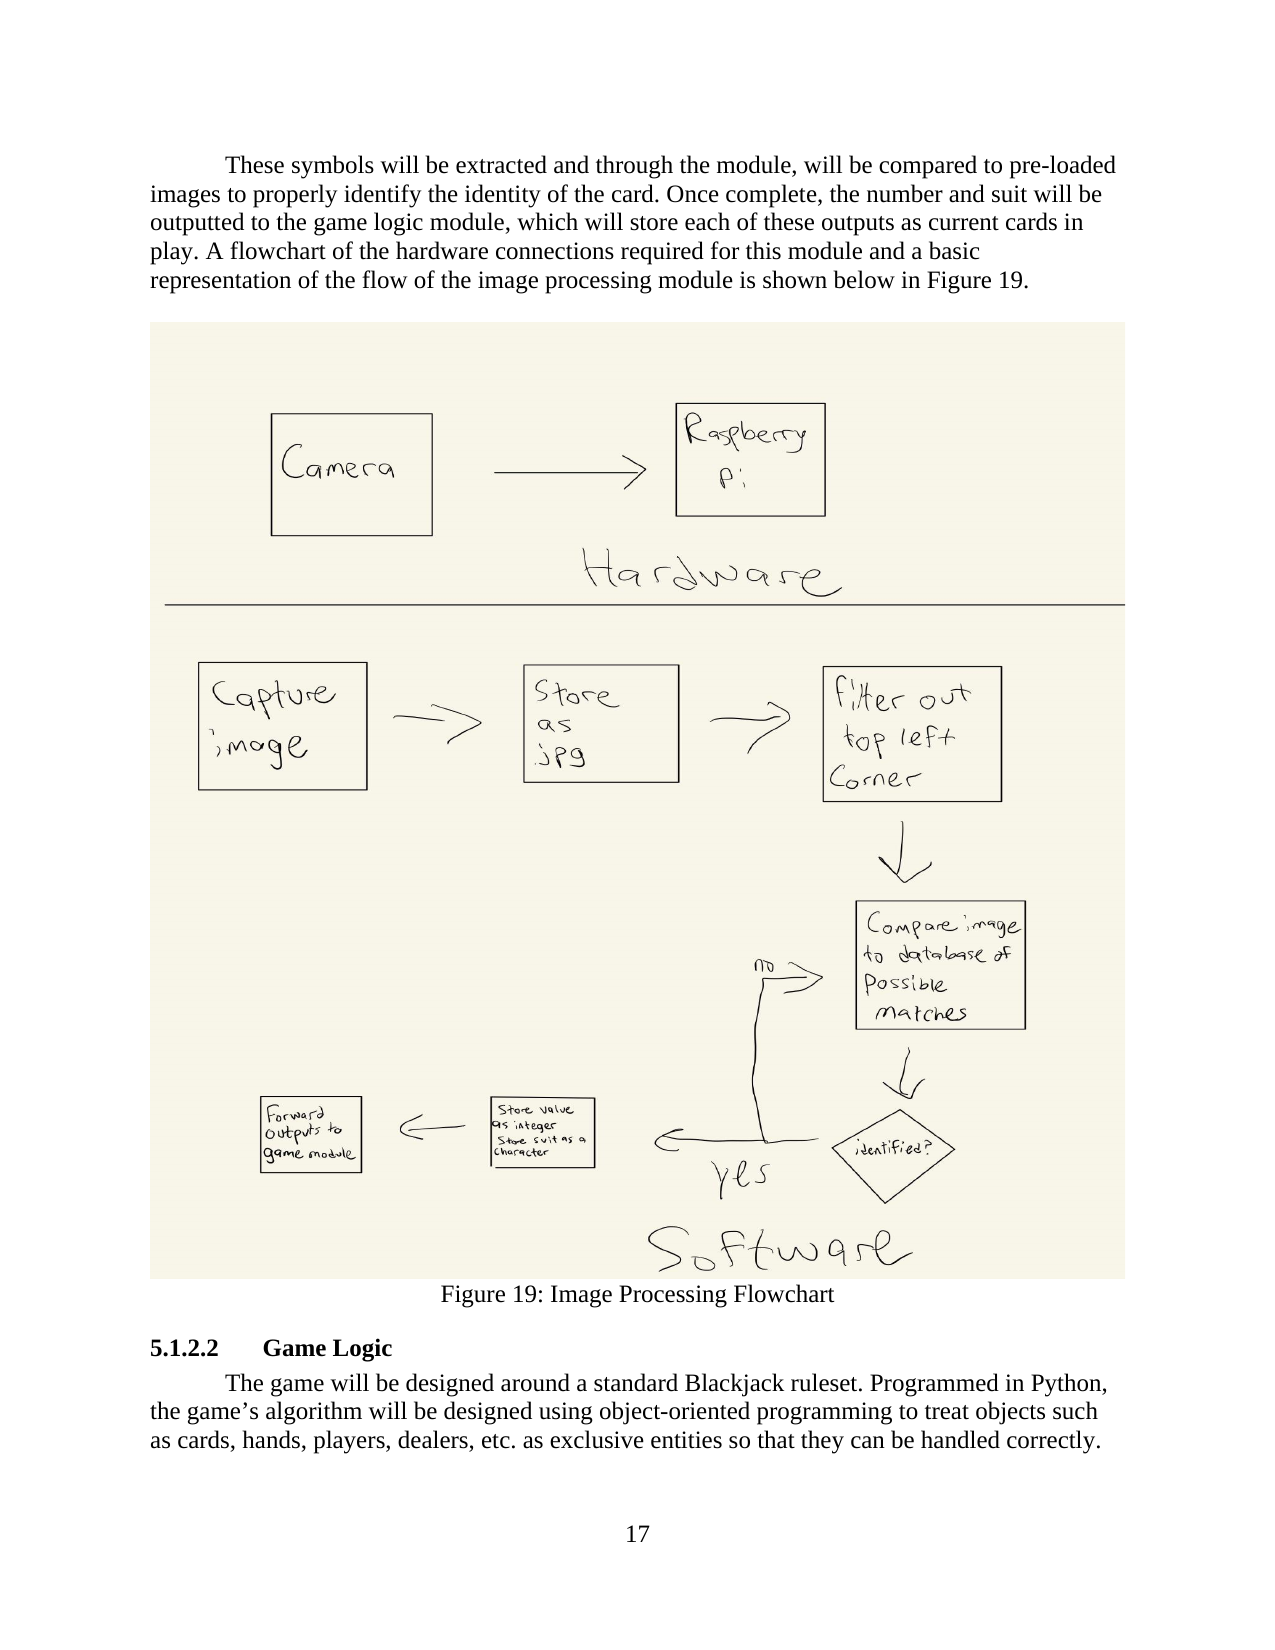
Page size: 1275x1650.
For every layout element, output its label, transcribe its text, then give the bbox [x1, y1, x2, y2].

text Figure 19: Image Processing Flowchart [150, 1279, 1125, 1308]
text These symbols will be extracted and through the module, will be compared to pre-loaded images to properly identify the identity of the card. Once complete, the number and suit will be outputted to the game logic module, which will store each of these outputs as current cards in play. A flowchart of the hardware connections required for this module and a basic representation of the flow of the image processing module is shown below in Figure 19. [150, 150, 1125, 294]
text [150, 1368, 1125, 1454]
picture [150, 322, 1125, 1279]
subtitle Game Logic [150, 1333, 1125, 1361]
